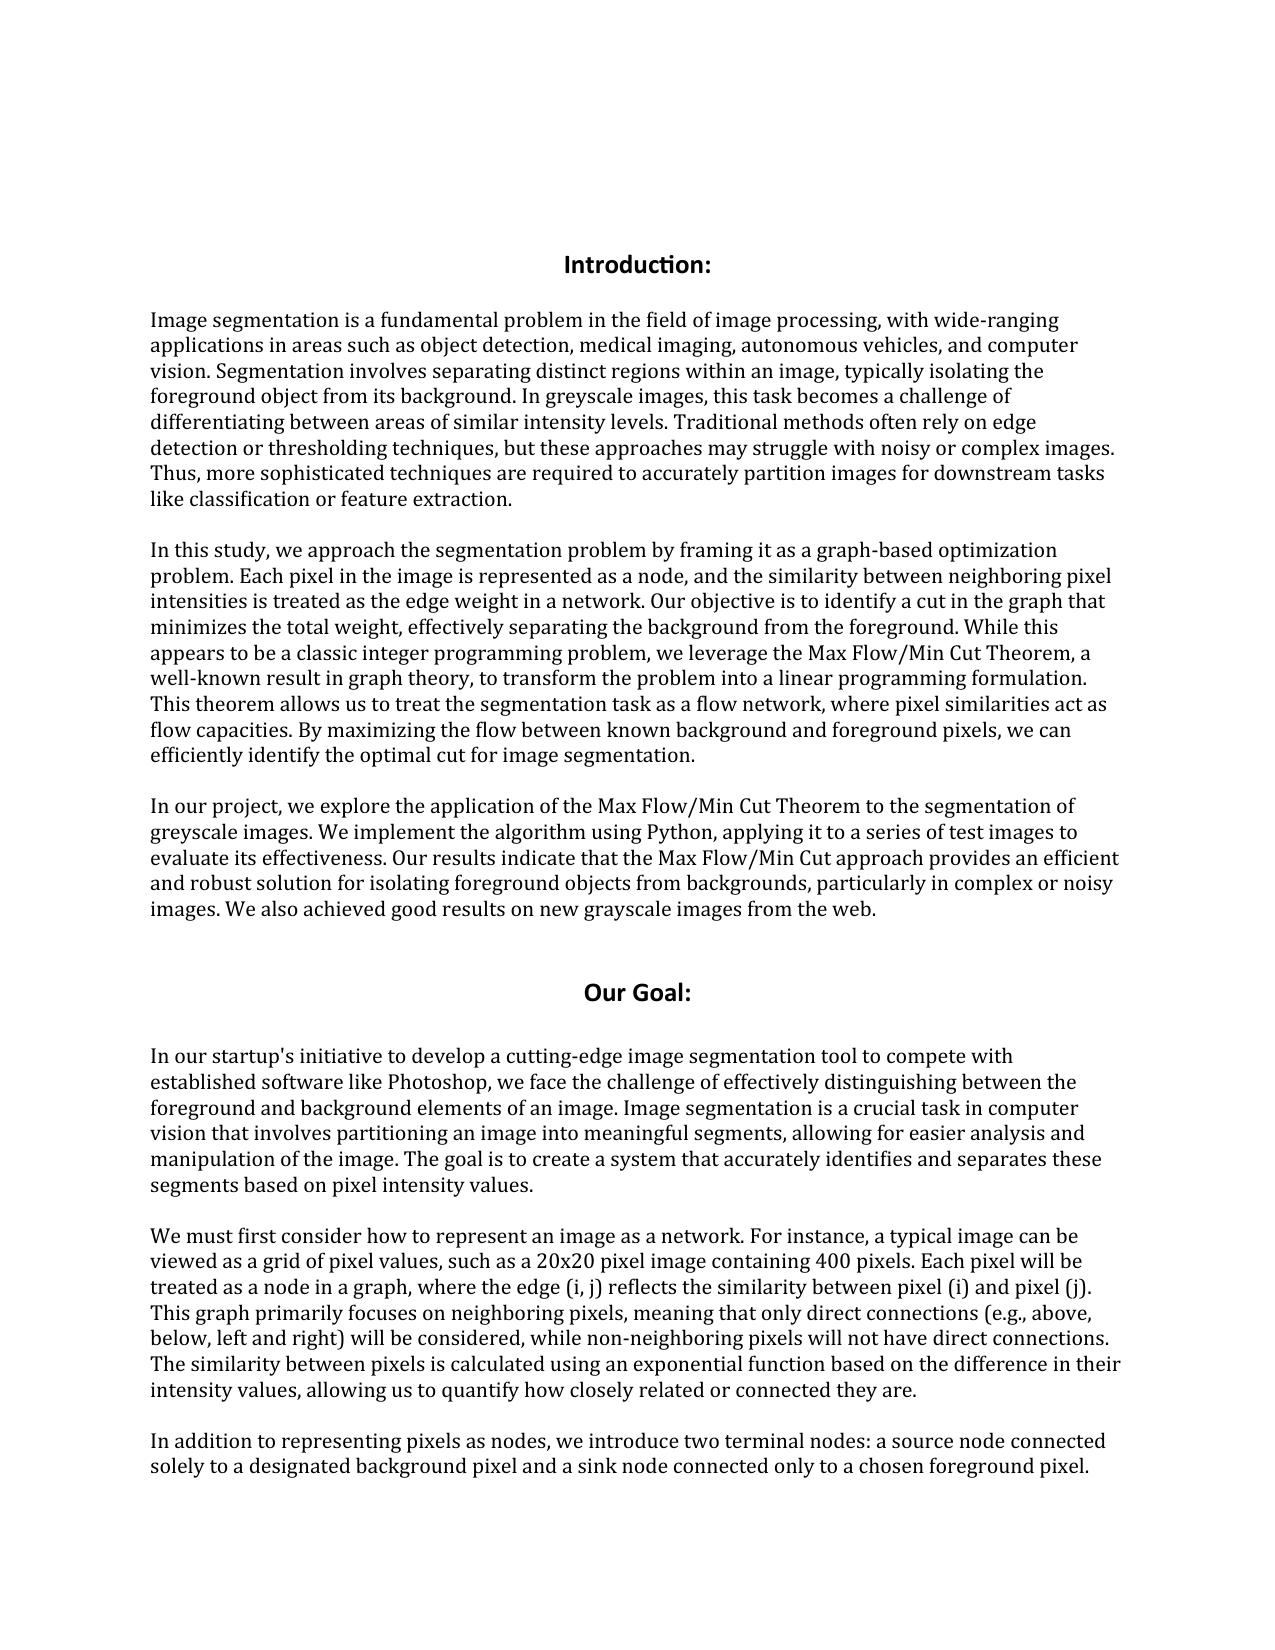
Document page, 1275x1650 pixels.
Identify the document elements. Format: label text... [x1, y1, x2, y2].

text In our startup's initiative to develop a cutting-edge image segmentation tool to compete with established software like Photoshop, we face the challenge of effectively distinguishing between the foreground and background elements of an image. Image segmentation is a crucial task in computer vision that involves partitioning an image into meaningful segments, allowing for easier analysis and manipulation of the image. The goal is to create a system that accurately identifies and separates these segments based on pixel intensity values. [150, 1043, 1125, 1197]
subtitle Our Goal: [150, 976, 1125, 1009]
text Image segmentation is a fundamental problem in the field of image processing, with wide-ranging applications in areas such as object detection, medical imaging, autonomous vehicles, and computer vision. Segmentation involves separating distinct regions within an image, typically isolating the foreground object from its background. In greyscale images, this task becomes a challenge of differentiating between areas of similar intensity levels. Traditional methods often rely on edge detection or thresholding techniques, but these approaches may struggle with noisy or complex images. Thus, more sophisticated techniques are required to accurately partition images for downstream tasks like classification or feature extraction. [150, 306, 1125, 511]
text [150, 1427, 1125, 1479]
text We must first consider how to represent an image as a network. For instance, a typical image can be viewed as a grid of pixel values, such as a 20x20 pixel image containing 400 pixels. Each pixel will be treated as a node in a graph, where the edge (i, j) reflects the similarity between pixel (i) and pixel (j). This graph primarily focuses on neighboring pixels, meaning that only direct connections (e.g., above, below, left and right) will be considered, while non-neighboring pixels will not have direct connections. The similarity between pixels is calculated using an exponential function based on the difference in their intensity values, allowing us to quantify how closely related or connected they are. [150, 1222, 1125, 1402]
text In this study, we approach the segmentation problem by framing it as a graph-based optimization problem. Each pixel in the image is represented as a node, and the similarity between neighboring pixel intensities is treated as the edge weight in a network. Our objective is to identify a cut in the graph that minimizes the total weight, effectively separating the background from the foreground. While this appears to be a classic integer programming problem, we leverage the Max Flow/Min Cut Theorem, a well-known result in graph theory, to transform the problem into a linear programming formulation. This theorem allows us to treat the segmentation task as a flow network, where pixel similarities act as flow capacities. By maximizing the flow between known background and foreground pixels, we can efficiently identify the optimal cut for image segmentation. [150, 537, 1125, 767]
text In our project, we explore the application of the Max Flow/Min Cut Theorem to the segmentation of greyscale images. We implement the algorithm using Python, applying it to a series of test images to evaluate its effectiveness. Our results indicate that the Max Flow/Min Cut approach provides an efficient and robust solution for isolating foreground objects from backgrounds, particularly in complex or noisy images. We also achieved good results on new grayscale images from the web. [150, 793, 1125, 921]
subtitle Introduction: [150, 247, 1125, 281]
